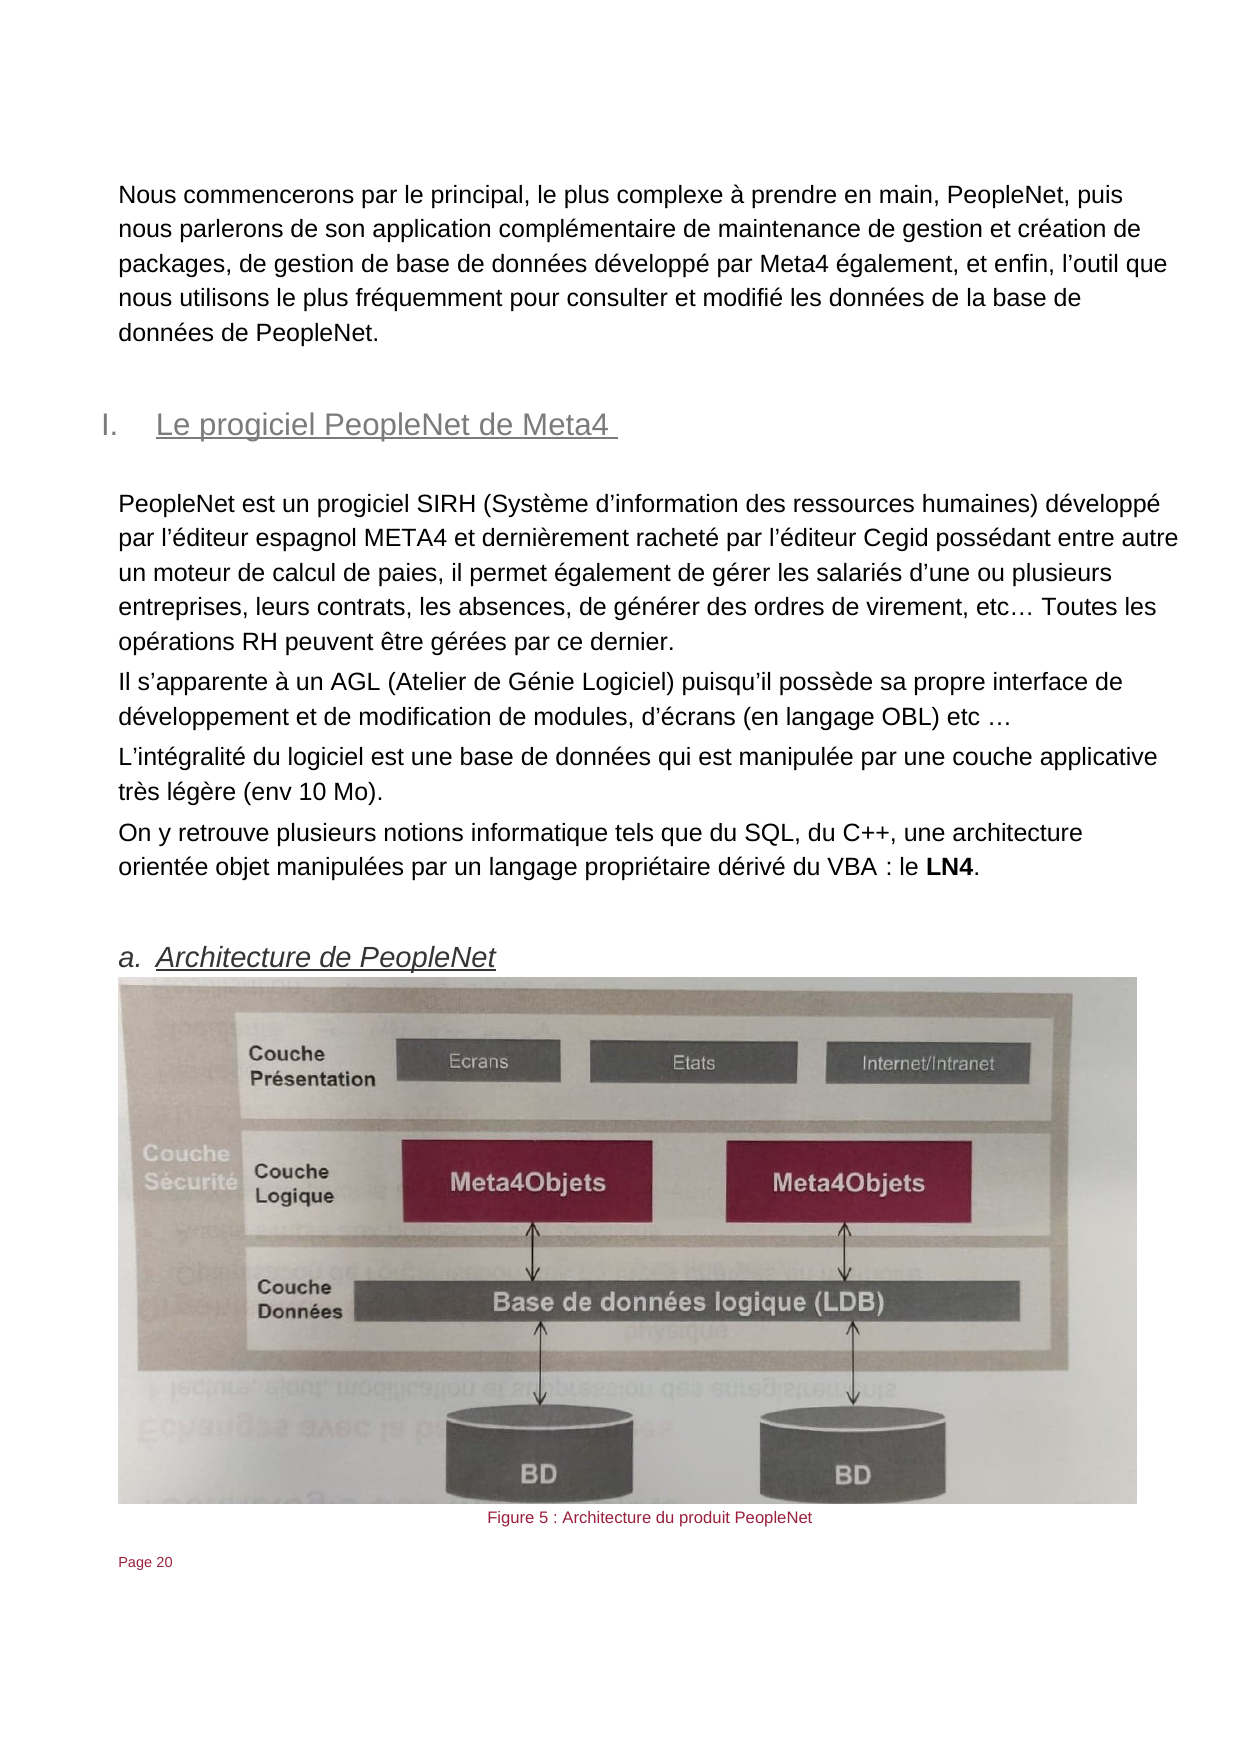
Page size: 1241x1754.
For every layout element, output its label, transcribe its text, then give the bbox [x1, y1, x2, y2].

text PeopleNet est un progiciel SIRH (Système d’information des ressources humaines) développé par l’éditeur espagnol META4 et dernièrement racheté par l’éditeur Cegid possédant entre autre un moteur de calcul de paies, il permet également de gérer les salariés d’une ou plusieurs entreprises, leurs contrats, les absences, de générer des ordres de virement, etc… Toutes les opérations RH peuvent être gérées par ce dernier. [118, 488, 1181, 655]
text Nous commencerons par le principal, le plus complexe à prendre en main, PeopleNet, puis nous parlerons de son application complémentaire de maintenance de gestion et création de packages, de gestion de base de données développé par Meta4 également, et enfin, l’outil que nous utilisons le plus fréquemment pour consulter et modifié les données de la base de données de PeopleNet. [118, 180, 1181, 347]
text On y retrouve plusieurs notions informatique tels que du SQL, du C++, une architecture orientée objet manipulées par un langage propriétaire dérivé du VBA : le LN4. [118, 818, 1181, 881]
subtitle Architecture de PeopleNet [118, 940, 1181, 973]
picture [118, 977, 1137, 1504]
text Il s’apparente à un AGL (Atelier de Génie Logiciel) puisqu’il possède sa propre interface de développement et de modification de modules, d’écrans (en langage OBL) etc … [118, 667, 1181, 730]
subtitle Le progiciel PeopleNet de Meta4 [118, 406, 1181, 442]
text L’intégralité du logiciel est une base de données qui est manipulée par une couche applicative très légère (env 10 Mo). [118, 742, 1181, 806]
text Figure : Architecture du produit PeopleNet [118, 1507, 1181, 1527]
